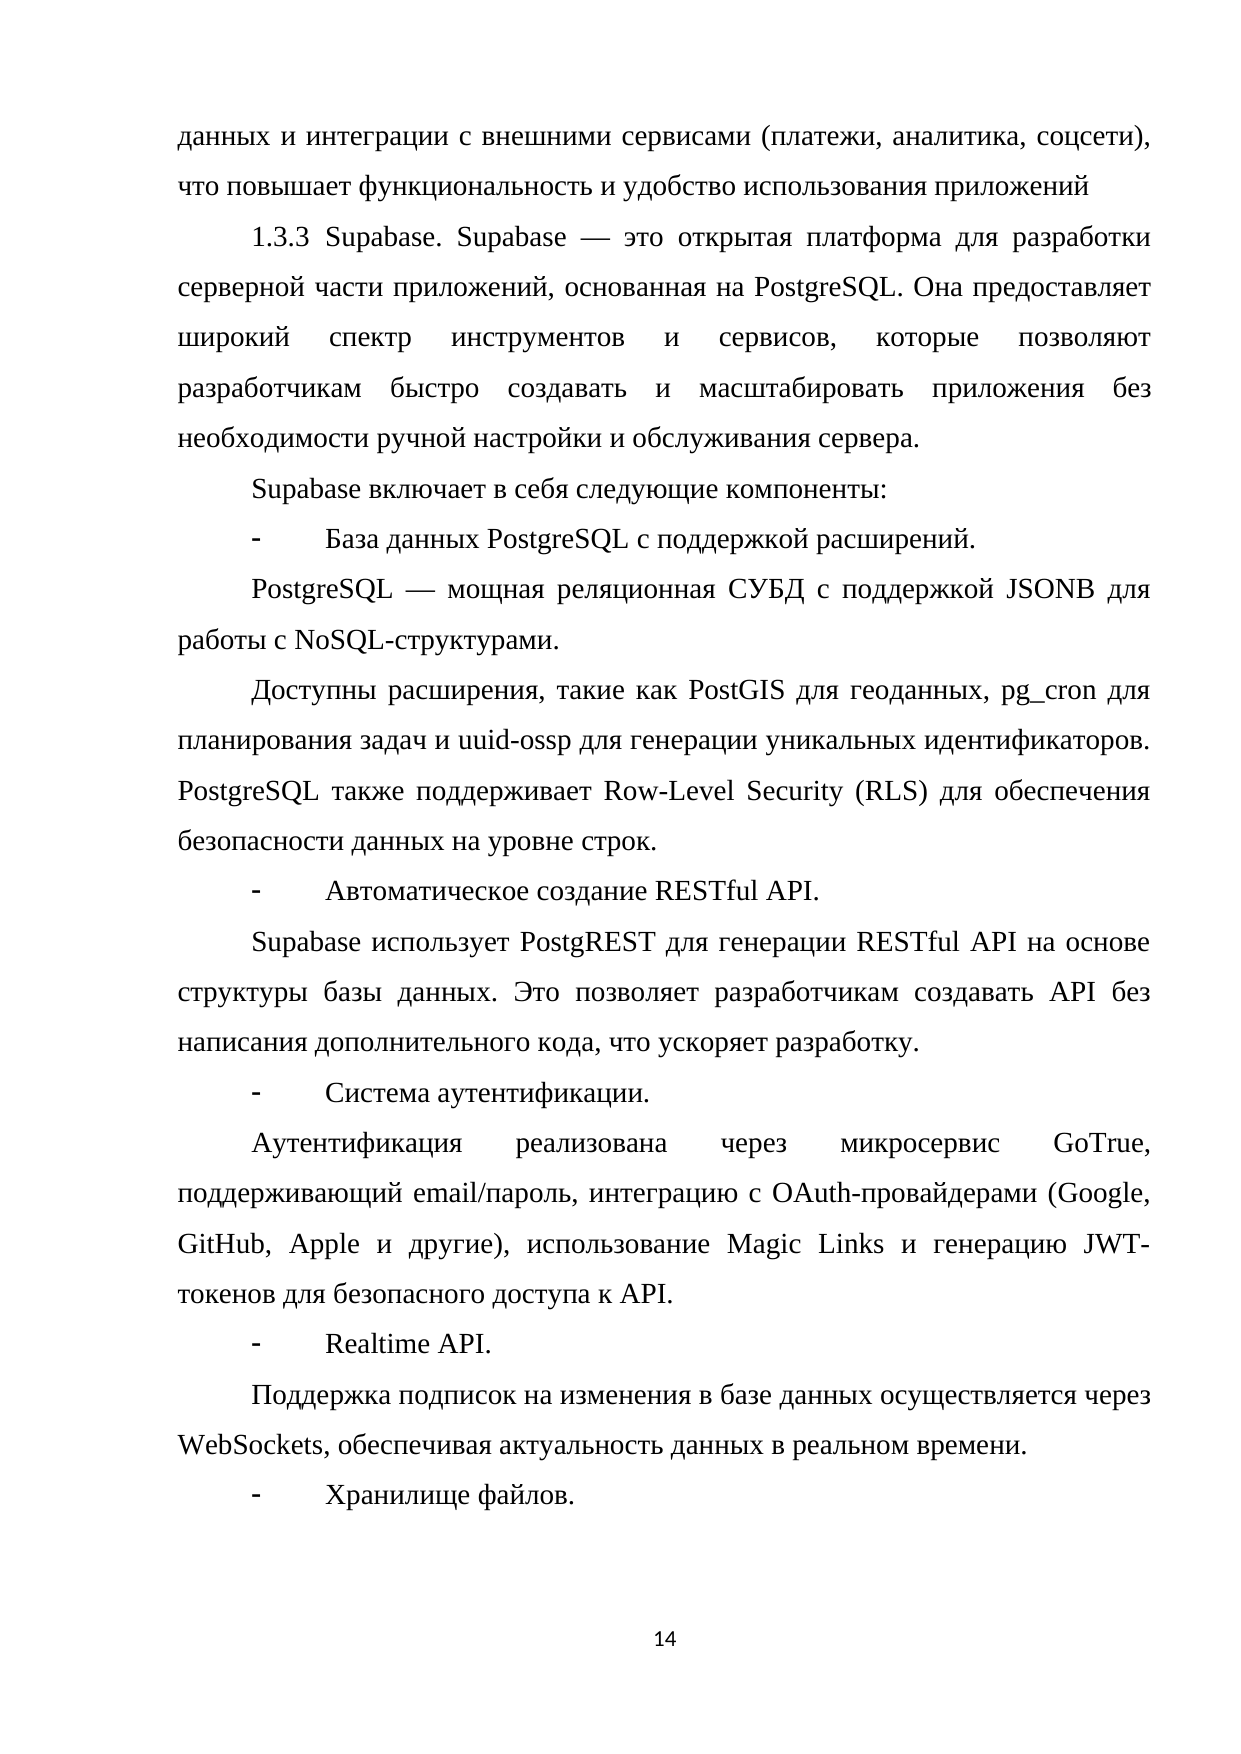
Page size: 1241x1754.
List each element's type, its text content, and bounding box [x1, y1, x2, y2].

text Поддержка подписок на изменения в базе данных осуществляется через WebSockets, обеспечивая актуальность данных в реальном времени. [177, 1377, 1152, 1461]
list Realtime API. [177, 1326, 1152, 1360]
list Система аутентификации. [177, 1075, 1152, 1108]
text Доступны расширения, такие как PostGIS для геоданных, pg_cron для планирования задач и uuid-ossp для генерации уникальных идентификаторов. PostgreSQL также поддерживает Row-Level Security (RLS) для обеспечения безопасности данных на уровне строк. [177, 672, 1152, 857]
text Аутентификация реализована через микросервис GoTrue, поддерживающий email/пароль, интеграцию с OAuth-провайдерами (Google, GitHub, Apple и другие), использование Magic Links и генерацию JWT-токенов для безопасного доступа к API. [177, 1125, 1152, 1310]
list База данных PostgreSQL с поддержкой расширений. [177, 521, 1152, 555]
text Supabase. Supabase — это открытая платформа для разработки серверной части приложений, основанная на PostgreSQL. Она предоставляет широкий спектр инструментов и сервисов, которые позволяют разработчикам быстро создавать и масштабировать приложения без необходимости ручной настройки и обслуживания сервера. [177, 219, 1152, 454]
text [177, 118, 1152, 202]
text Supabase включает в себя следующие компоненты: [177, 471, 1152, 504]
text PostgreSQL — мощная реляционная СУБД с поддержкой JSONB для работы с NoSQL-структурами. [177, 572, 1152, 655]
list Автоматическое создание RESTful API. [177, 873, 1152, 907]
text Supabase использует PostgREST для генерации RESTful API на основе структуры базы данных. Это позволяет разработчикам создавать API без написания дополнительного кода, что ускоряет разработку. [177, 924, 1152, 1058]
list Хранилище файлов. [177, 1477, 1152, 1511]
